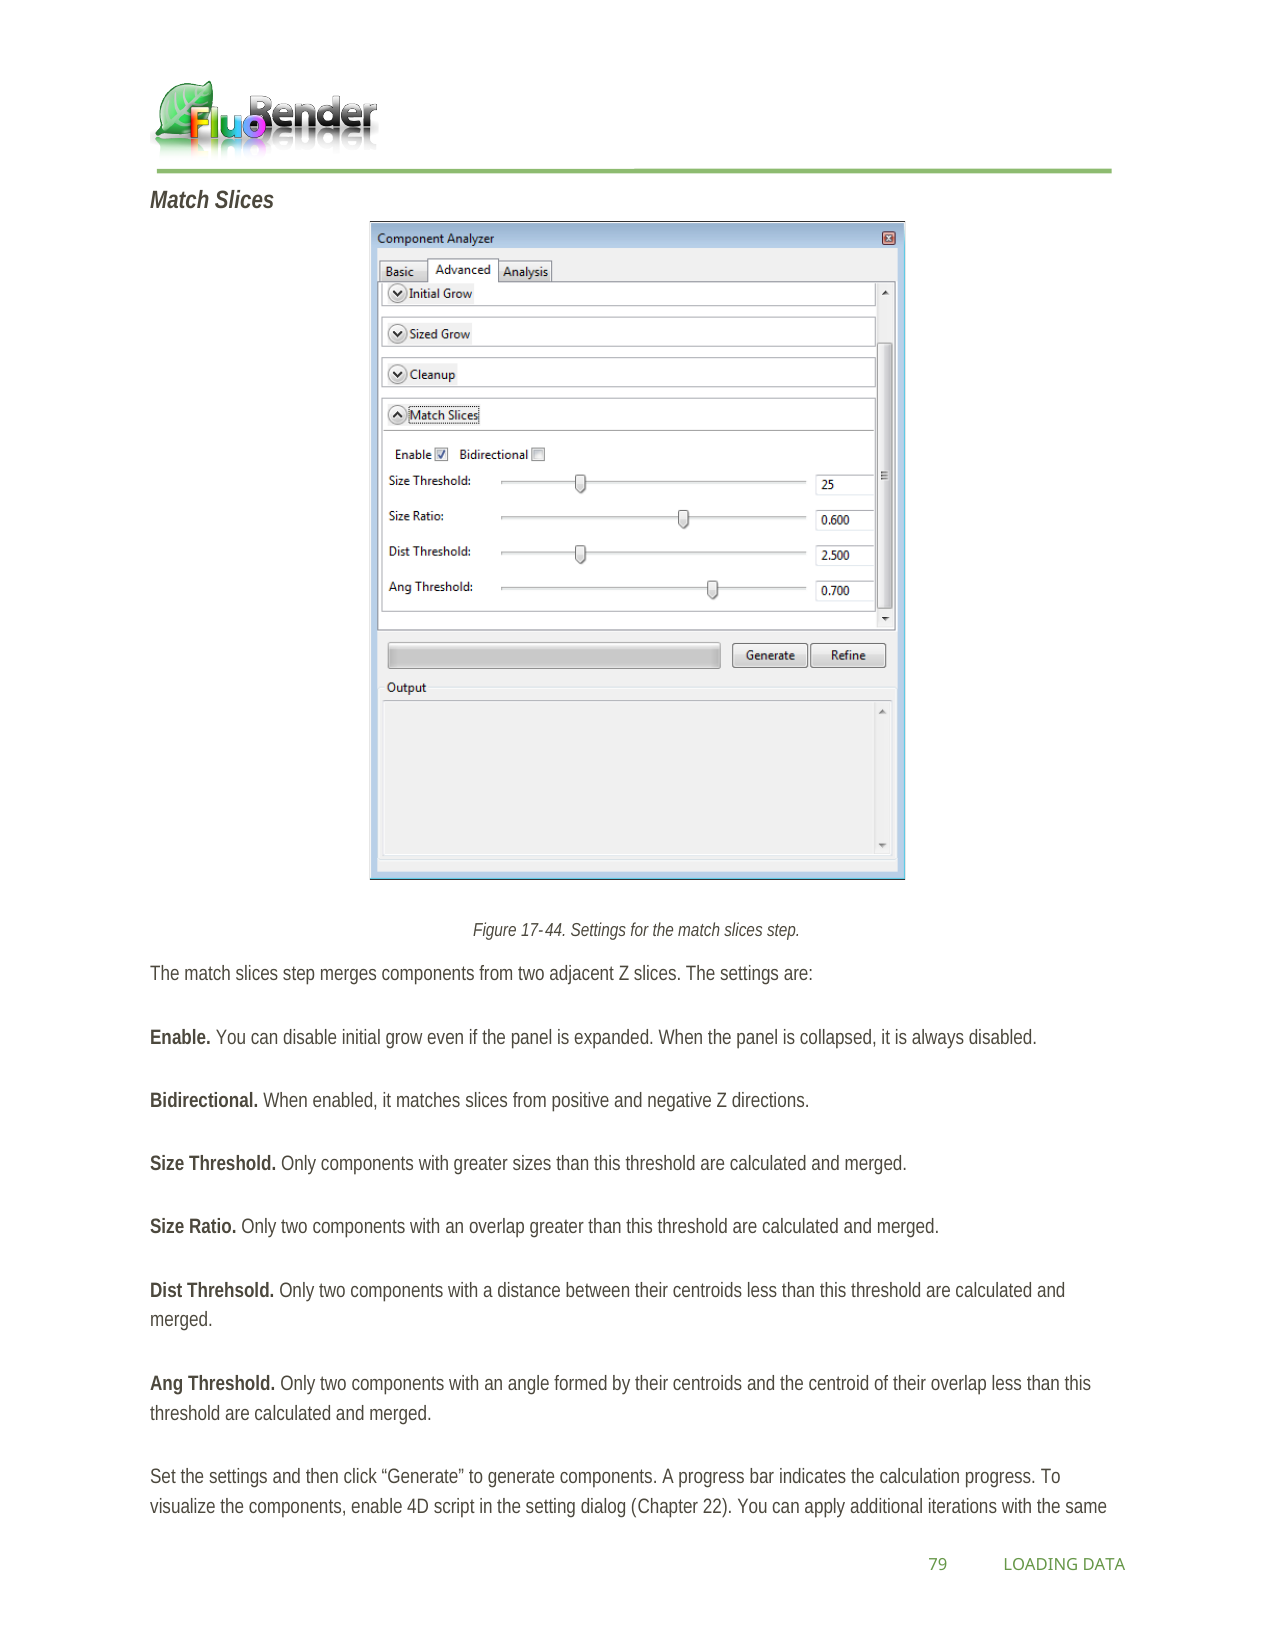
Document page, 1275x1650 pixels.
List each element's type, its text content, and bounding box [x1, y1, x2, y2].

text Size Threshold. Only components with greater sizes than this threshold are calculated and merged. [150, 1151, 1125, 1175]
text Enable. You can disable initial grow even if the panel is expanded. When the panel is collapsed, it is always disabled. [150, 1024, 1125, 1048]
text Size Ratio. Only two components with an overlap greater than this threshold are calculated and merged. [150, 1214, 1125, 1238]
text Dist Threhsold. Only two components with a distance between their centroids less than this threshold are calculated and merged. [150, 1277, 1125, 1331]
subtitle Match Slices [150, 185, 1125, 214]
text Ang Threshold. Only two components with an angle formed by their centroids and the centroid of their overlap less than this threshold are calculated and merged. [150, 1371, 1125, 1424]
picture [369, 221, 906, 880]
text Bidirectional. When enabled, it matches slices from positive and negative Z directions. [150, 1088, 1125, 1112]
picture [150, 75, 379, 162]
text The match slices step merges components from two adjacent Z slices. The settings are: [150, 961, 1125, 985]
